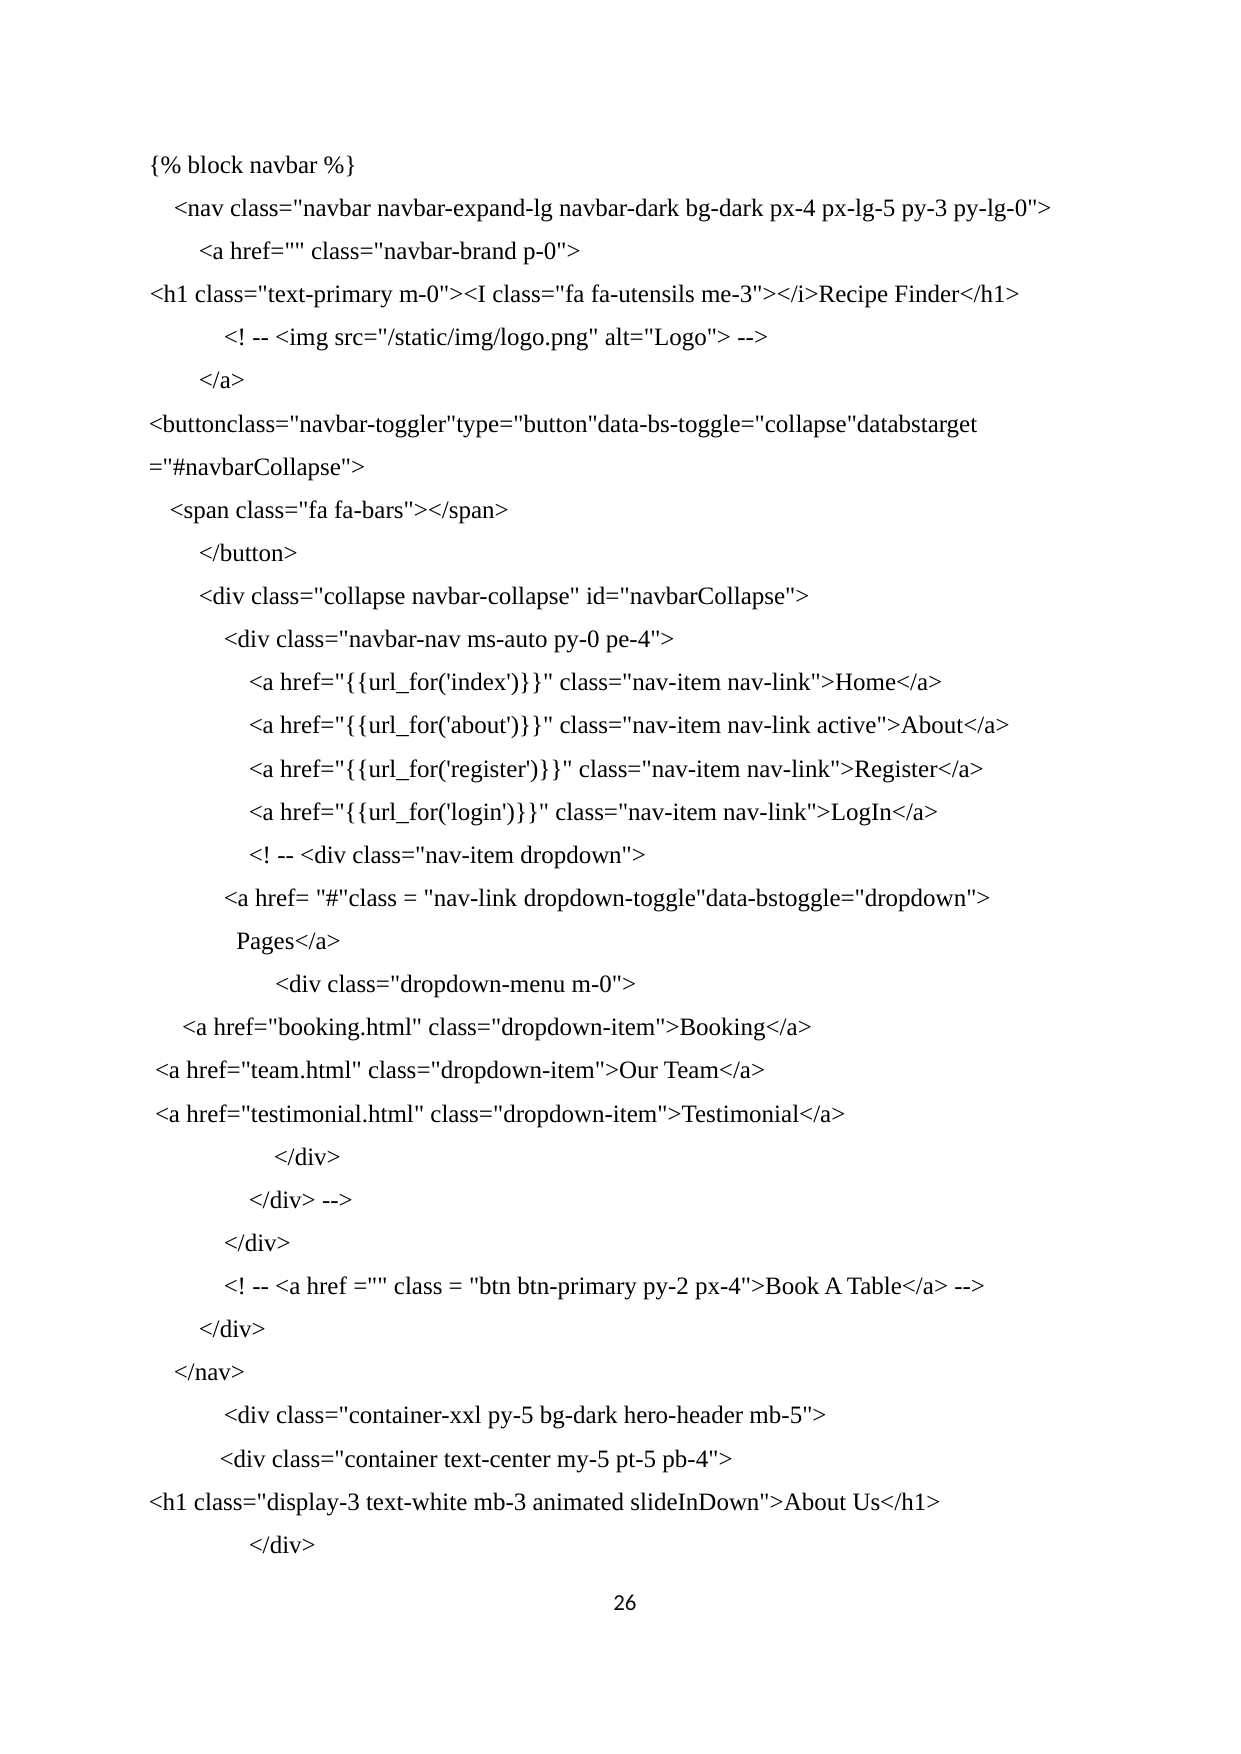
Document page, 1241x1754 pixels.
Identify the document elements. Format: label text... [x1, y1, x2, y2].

text <a href="{{url_for('index')}}" class="nav-item nav-link">Home</a> [248, 667, 1093, 696]
text <a href="{{url_for('login')}}" class="nav-item nav-link">LogIn</a> [248, 797, 1093, 826]
text <! -- <a href ="" class = "btn btn-primary py-2 px-4">Book A Table</a> --> [223, 1271, 1093, 1300]
text <a href="" class="navbar-brand p-0"> [198, 236, 1093, 265]
text </div> [273, 1142, 1093, 1171]
text <div class="container text-center my-5 pt-5 pb-4"> [169, 1444, 1093, 1472]
text </a> [198, 366, 1093, 394]
text <h1 class="display-3 text-white mb-3 animated slideInDown">About Us</h1> [148, 1487, 1065, 1516]
text <a href="team.html" class="dropdown-item">Our Team</a> [148, 1056, 1093, 1084]
text <buttonclass="navbar-toggler"type="button"data-bs-toggle="collapse"databstarget ="#navbarCollapse"> [148, 409, 1093, 481]
text </nav> [173, 1357, 1093, 1386]
text <div class="dropdown-menu m-0"> [275, 969, 1093, 998]
text <! -- <img src="/static/img/logo.png" alt="Logo"> --> [223, 322, 1093, 351]
text </button> [198, 538, 1093, 567]
text {% block navbar %} [148, 150, 1093, 178]
text </div> --> [248, 1185, 1093, 1214]
text <a href="booking.html" class="dropdown-item">Booking</a> [157, 1012, 1070, 1041]
text <div class="container-xxl py-5 bg-dark hero-header mb-5"> [223, 1401, 1093, 1429]
text </div> [223, 1228, 1093, 1257]
text <a href= "#"class = "nav-link dropdown-toggle"data-bstoggle="dropdown"> [148, 883, 1093, 912]
text <div class="collapse navbar-collapse" id="navbarCollapse"> [198, 581, 1093, 610]
text <a href="{{url_for('register')}}" class="nav-item nav-link">Register</a> [248, 754, 1093, 782]
text Pages</a> [148, 926, 1093, 955]
text <a href="testimonial.html" class="dropdown-item">Testimonial</a> [148, 1099, 1093, 1127]
text </div> [198, 1314, 1093, 1343]
text <span class="fa fa-bars"></span> [169, 495, 1093, 524]
text <a href="{{url_for('about')}}" class="nav-item nav-link active">About</a> [248, 711, 1093, 739]
text <nav class="navbar navbar-expand-lg navbar-dark bg-dark px-4 px-lg-5 py-3 py-lg-0"> [173, 193, 1093, 222]
text </div> [248, 1530, 1093, 1559]
text <! -- <div class="nav-item dropdown"> [248, 840, 1093, 869]
text <div class="navbar-nav ms-auto py-0 pe-4"> [223, 624, 1093, 653]
text <h1 class="text-primary m-0"><I class="fa fa-utensils me-3"></i>Recipe Finder</h1> [148, 279, 1093, 308]
